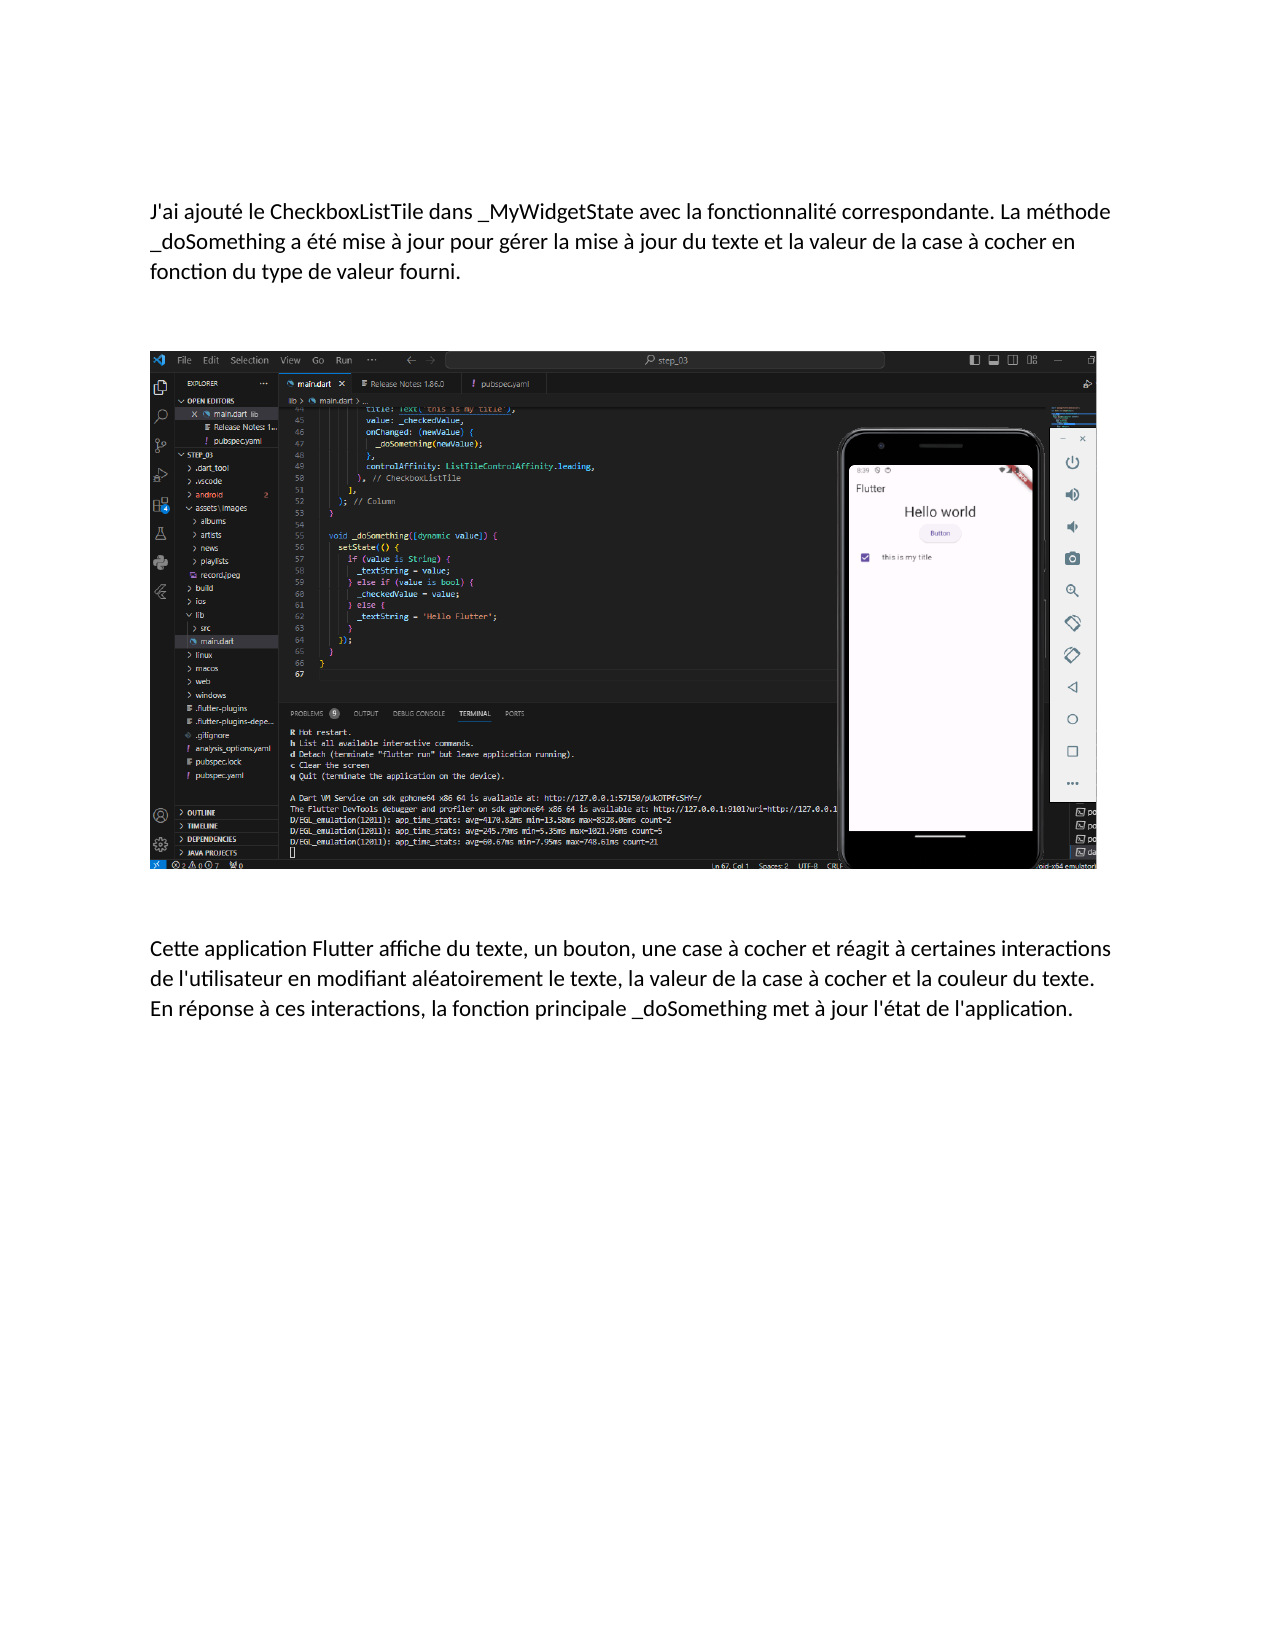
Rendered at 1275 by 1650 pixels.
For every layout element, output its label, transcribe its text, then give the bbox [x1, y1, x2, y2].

text J'ai ajouté le CheckboxListTile dans _MyWidgetState avec la fonctionnalité correspondante. La méthode _doSomething a été mise à jour pour gérer la mise à jour du texte et la valeur de la case à cocher en fonction du type de valeur fourni. [150, 197, 1125, 285]
picture [150, 351, 1097, 869]
text Cette application Flutter affiche du texte, un bouton, une case à cocher et réagit à certaines interactions de l'utilisateur en modifiant aléatoirement le texte, la valeur de la case à cocher et la couleur du texte. En réponse à ces interactions, la fonction principale _doSomething met à jour l'état de l'application. [150, 934, 1125, 1022]
